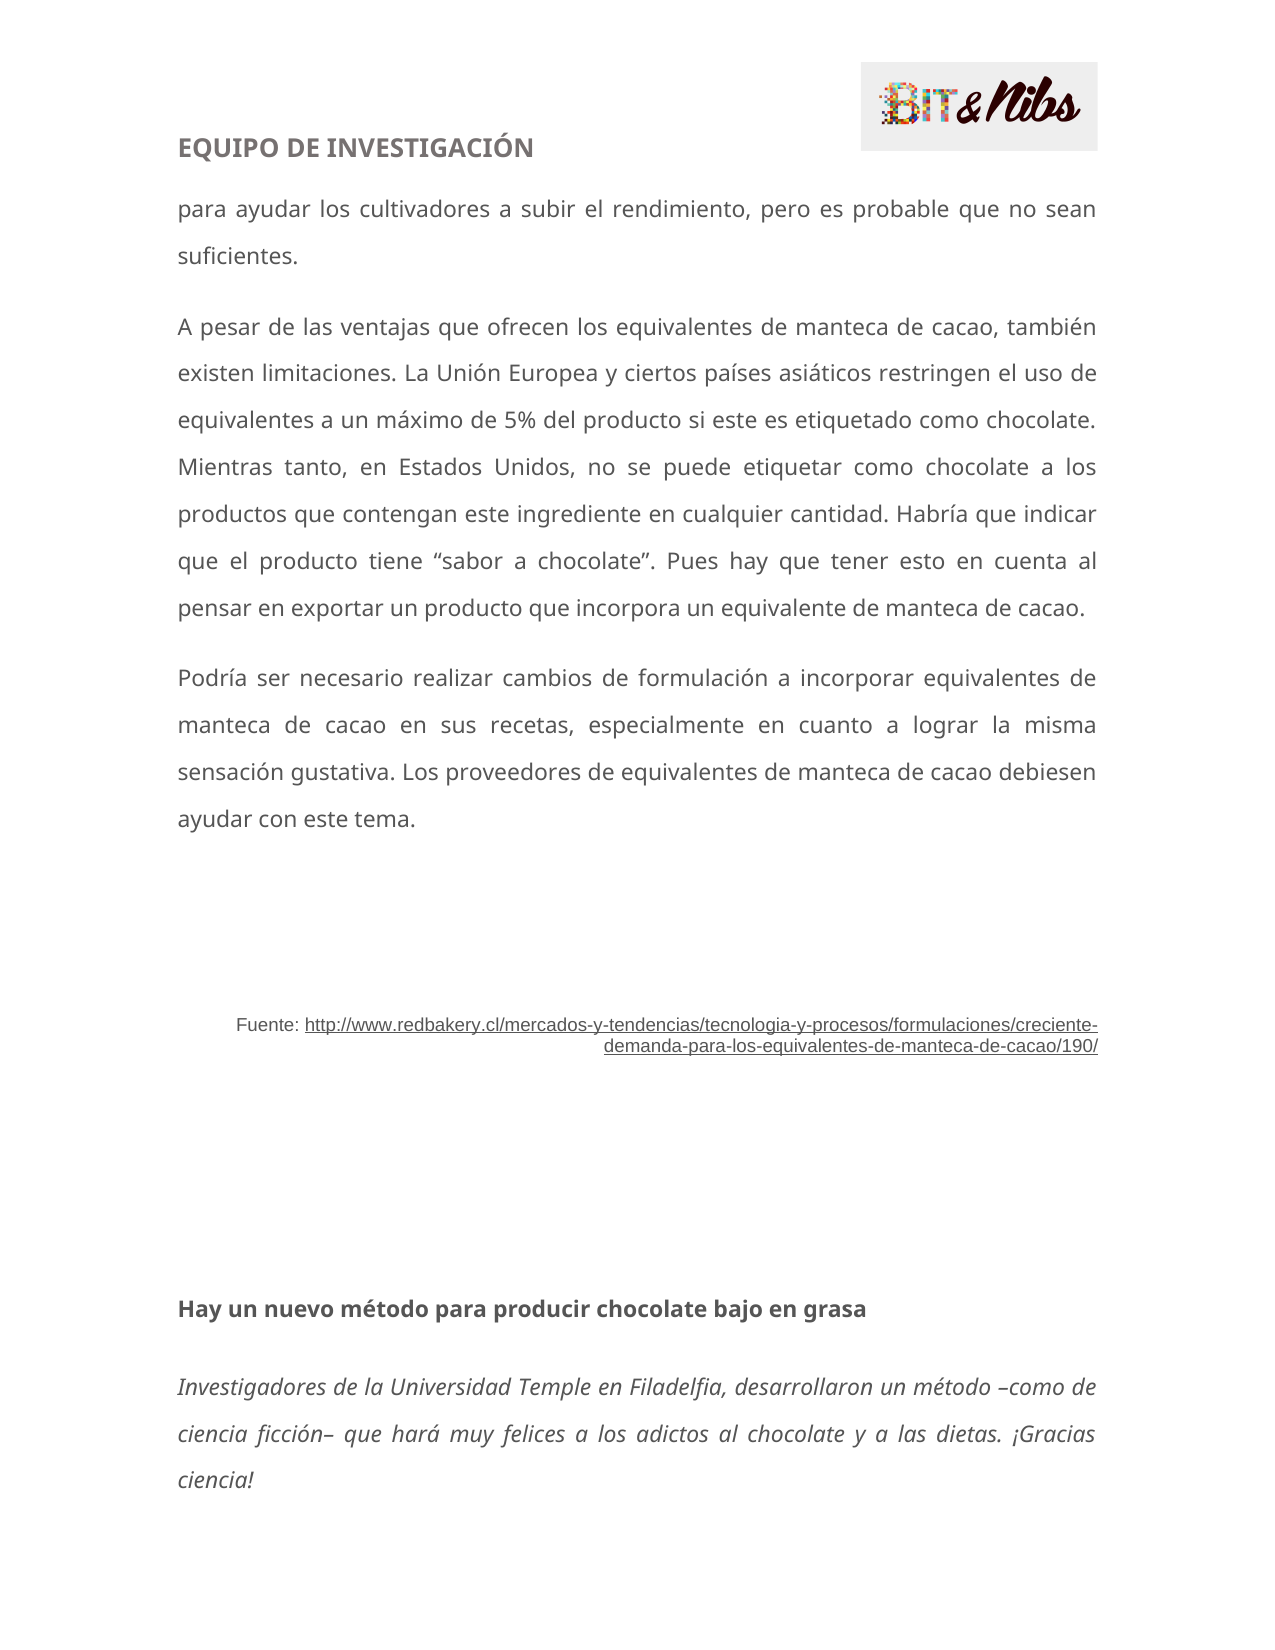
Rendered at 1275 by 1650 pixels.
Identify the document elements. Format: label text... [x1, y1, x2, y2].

subtitle Hay un nuevo método para producir chocolate bajo en grasa [177, 1293, 1098, 1324]
text A pesar de las ventajas que ofrecen los equivalentes de manteca de cacao, también existen limitaciones. La Unión Europea y ciertos países asiáticos restringen el uso de equivalentes a un máximo de 5% del producto si este es etiquetado como chocolate. Mientras tanto, en Estados Unidos, no se puede etiquetar como chocolate a los productos que contengan este ingrediente en cualquier cantidad. Habría que indicar que el producto tiene “sabor a chocolate”. Pues hay que tener esto en cuenta al pensar en exportar un producto que incorpora un equivalente de manteca de cacao. [177, 311, 1098, 623]
text Fuente: http://www.redbakery.cl/mercados-y-tendencias/tecnologia-y-procesos/formulaciones/creciente-demanda-para-los-equivalentes-de-manteca-de-cacao/190/ [177, 1014, 1098, 1057]
text Podría ser necesario realizar cambios de formulación a incorporar equivalentes de manteca de cacao en sus recetas, especialmente en cuanto a lograr la misma sensación gustativa. Los proveedores de equivalentes de manteca de cacao debiesen ayudar con este tema. [177, 662, 1098, 834]
subtitle Investigadores de la Universidad Temple en Filadelfia, desarrollaron un método –como de ciencia ficción– que hará muy felices a los adictos al chocolate y a las dietas. ¡Gracias ciencia! [177, 1371, 1098, 1496]
picture [860, 62, 1098, 151]
